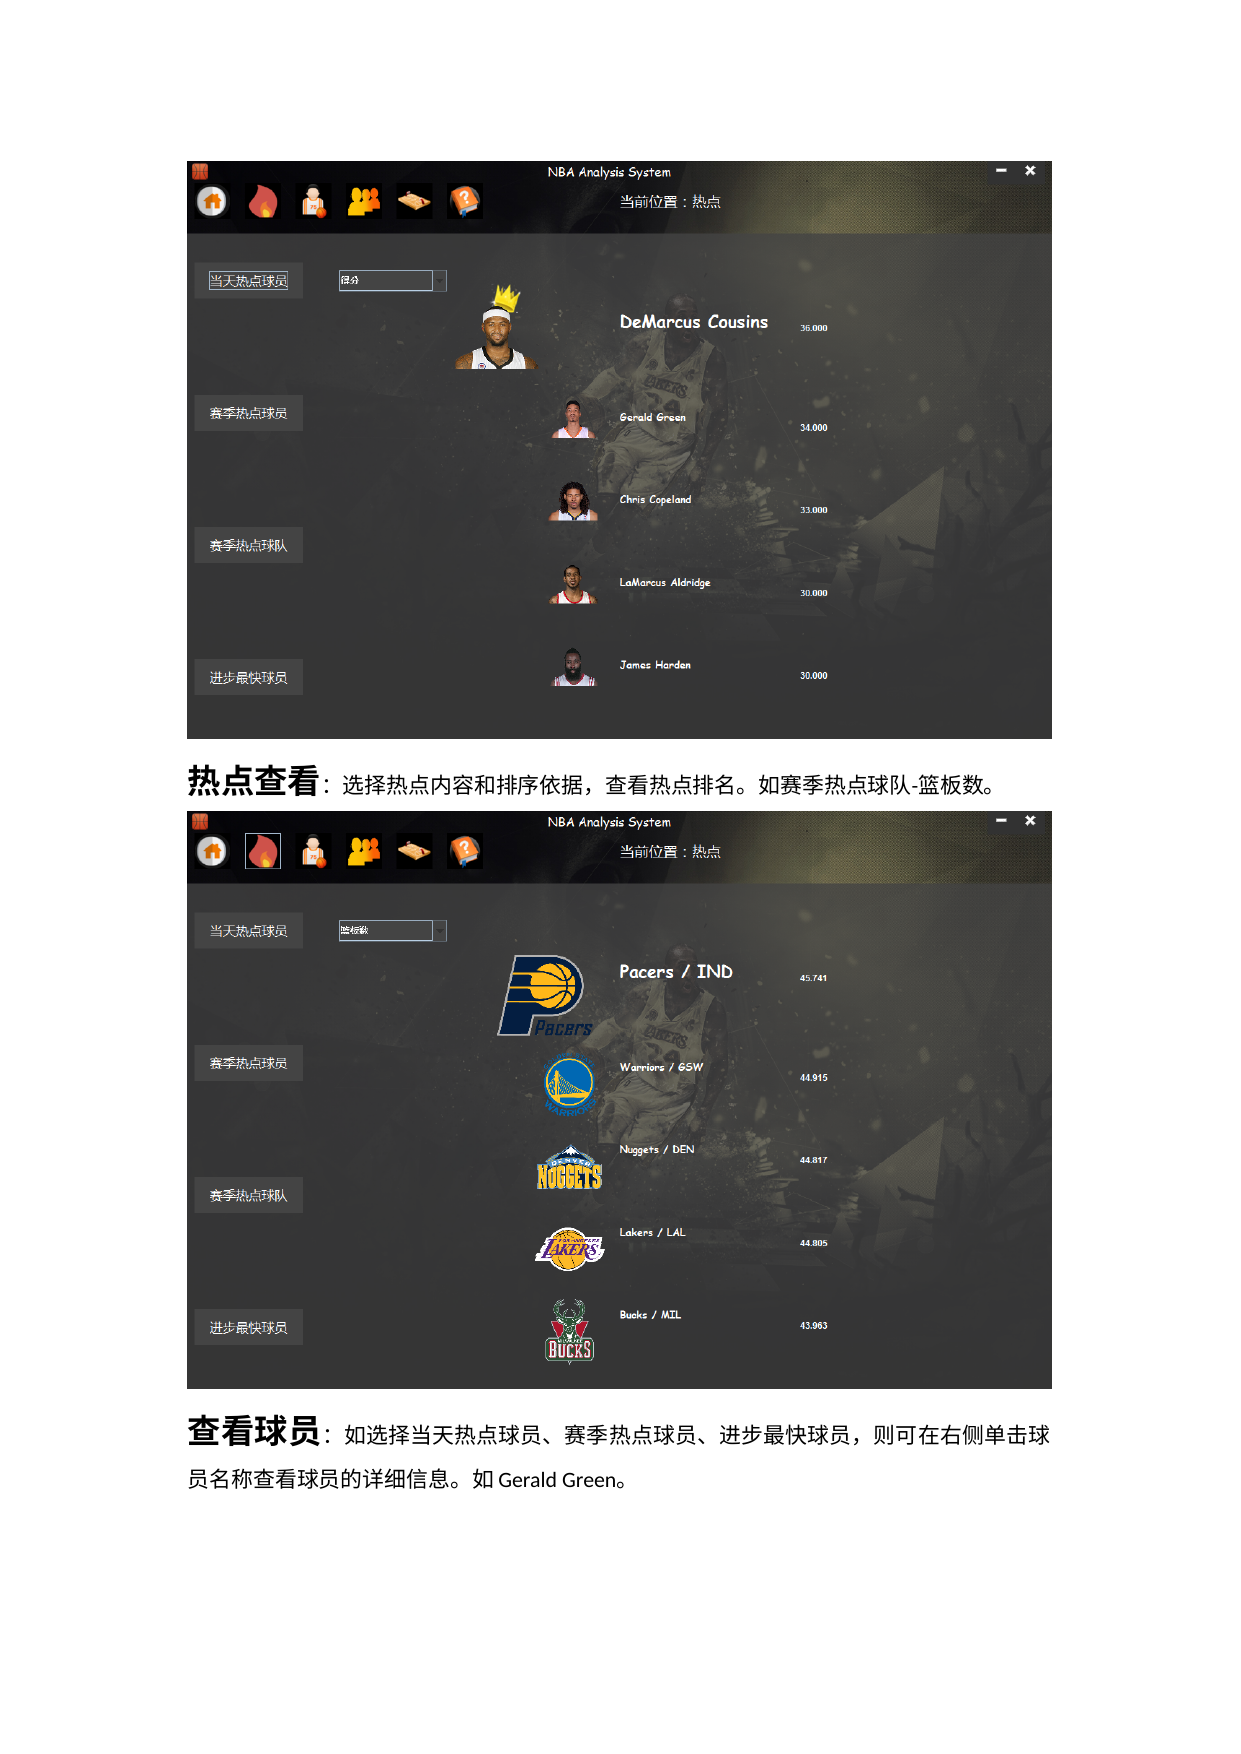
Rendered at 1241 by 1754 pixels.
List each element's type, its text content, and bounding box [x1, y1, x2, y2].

picture [187, 811, 1052, 1389]
text 热点查看：选择热点内容和排序依据，查看热点排名。如赛季热点球队-篮板数。 [187, 747, 1053, 812]
text 查看球员：如选择当天热点球员、赛季热点球员、进步最快球员，则可在右侧单击球员名称查看球员的详细信息。如Gerald Green。 [187, 1397, 1053, 1494]
picture [187, 161, 1052, 739]
